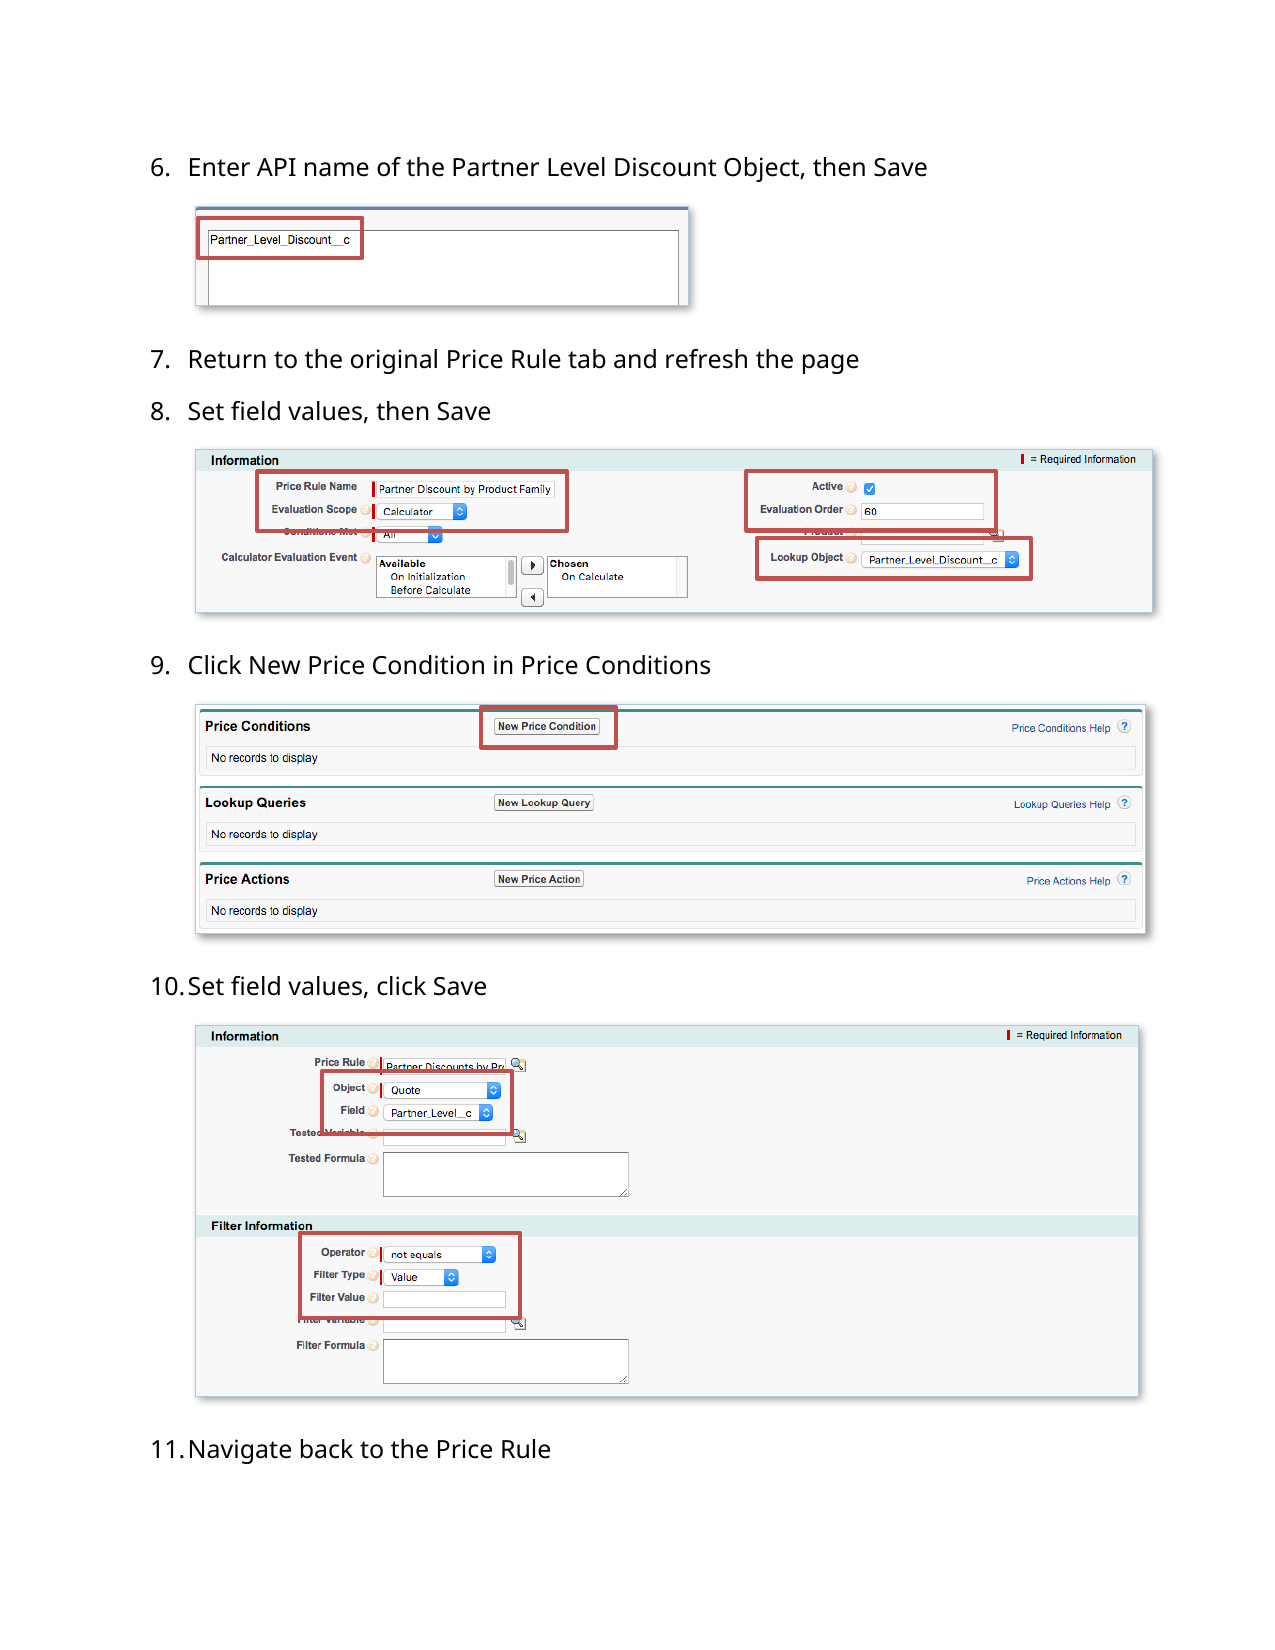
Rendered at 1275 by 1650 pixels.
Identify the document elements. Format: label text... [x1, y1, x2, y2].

list Navigate back to the Price Rule [150, 1432, 1087, 1466]
picture [196, 705, 1145, 933]
list Return to the original Price Rule tab and refresh the page [150, 342, 1087, 376]
picture [196, 450, 1152, 612]
picture [196, 207, 688, 305]
picture [483, 709, 614, 745]
picture [200, 220, 360, 256]
picture [196, 1026, 1138, 1396]
